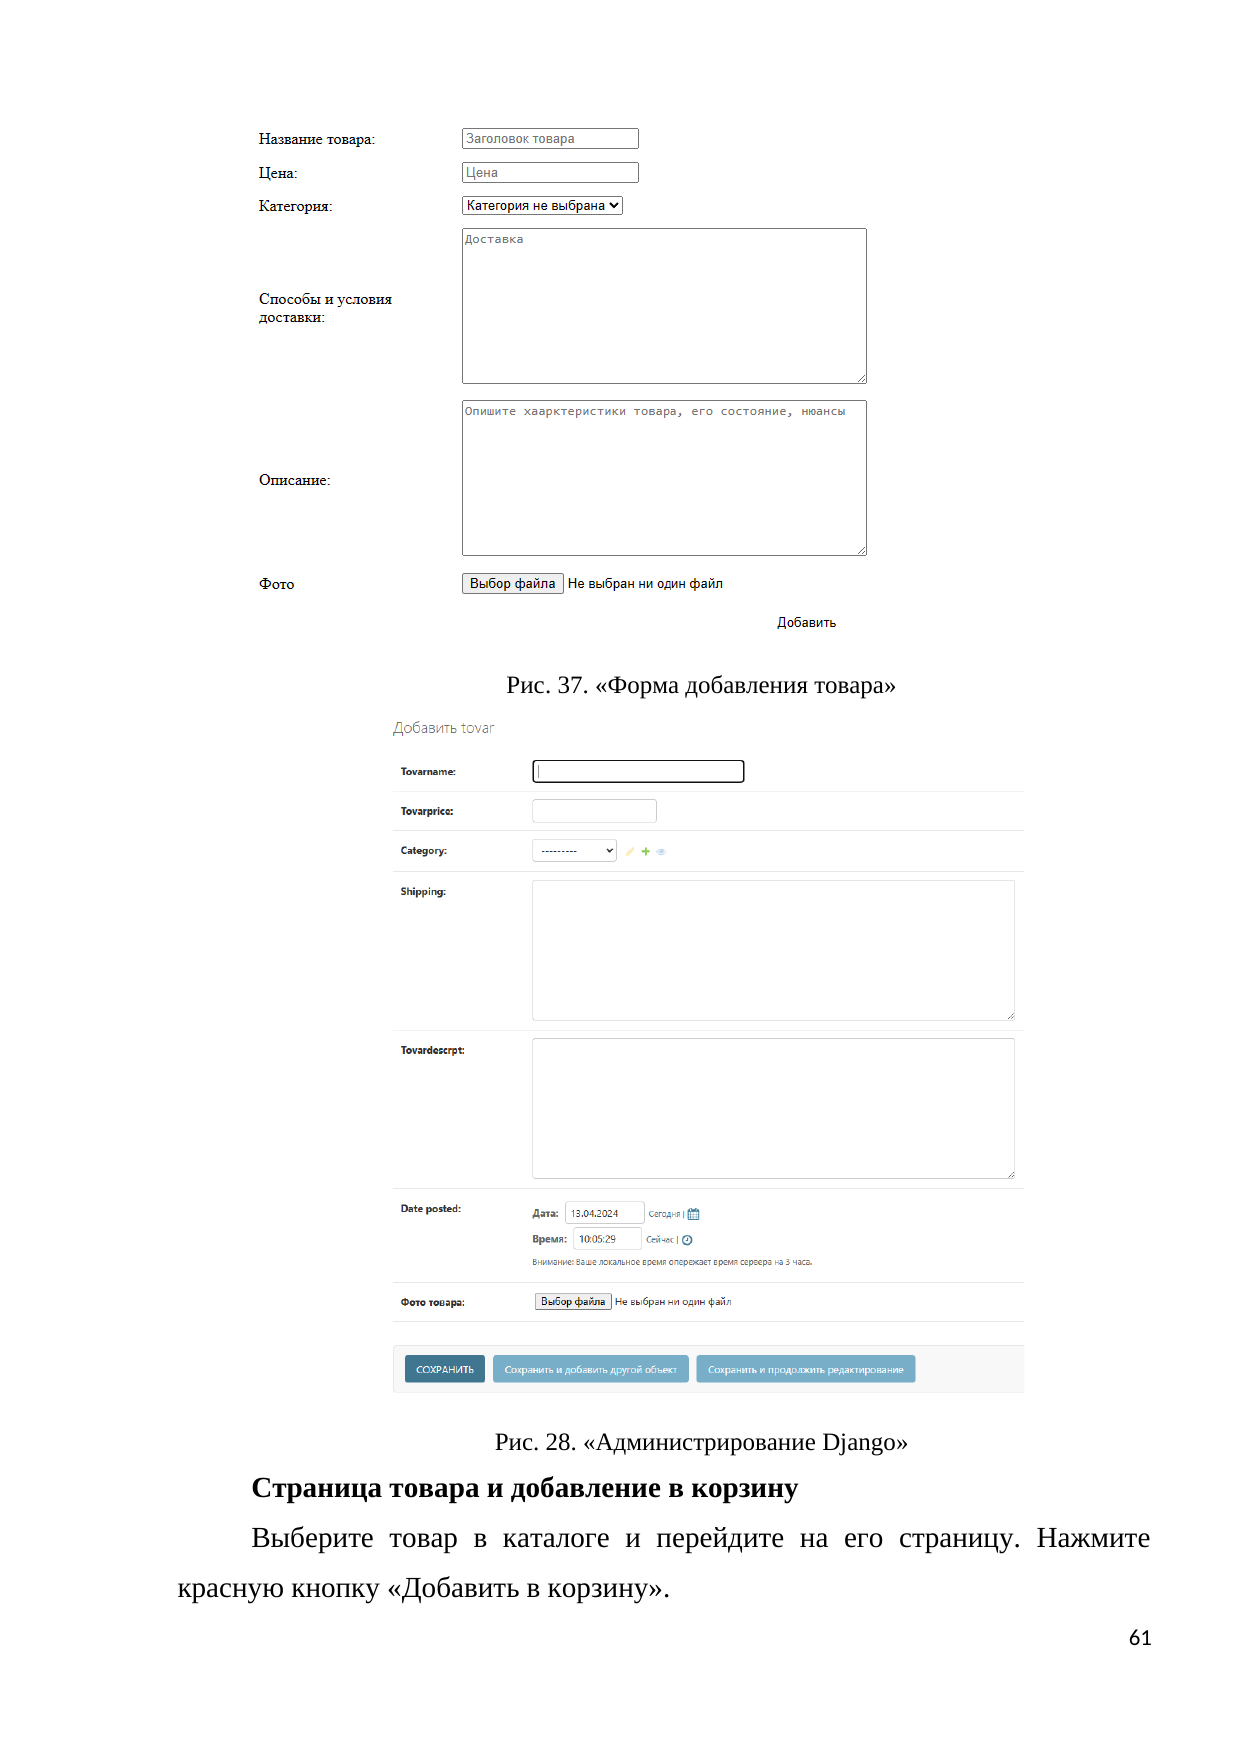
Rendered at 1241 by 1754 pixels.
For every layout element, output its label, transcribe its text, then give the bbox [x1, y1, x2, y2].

picture [378, 713, 1025, 1413]
text Выберите товар в каталоге и перейдите на его страницу. Нажмите красную кнопку «Добавить в корзину». [177, 1520, 1152, 1604]
picture [251, 118, 880, 654]
text Страница товара и добавление в корзину [177, 1470, 1152, 1503]
text Рис. 28. «Администрирование Django» [177, 1427, 1152, 1455]
